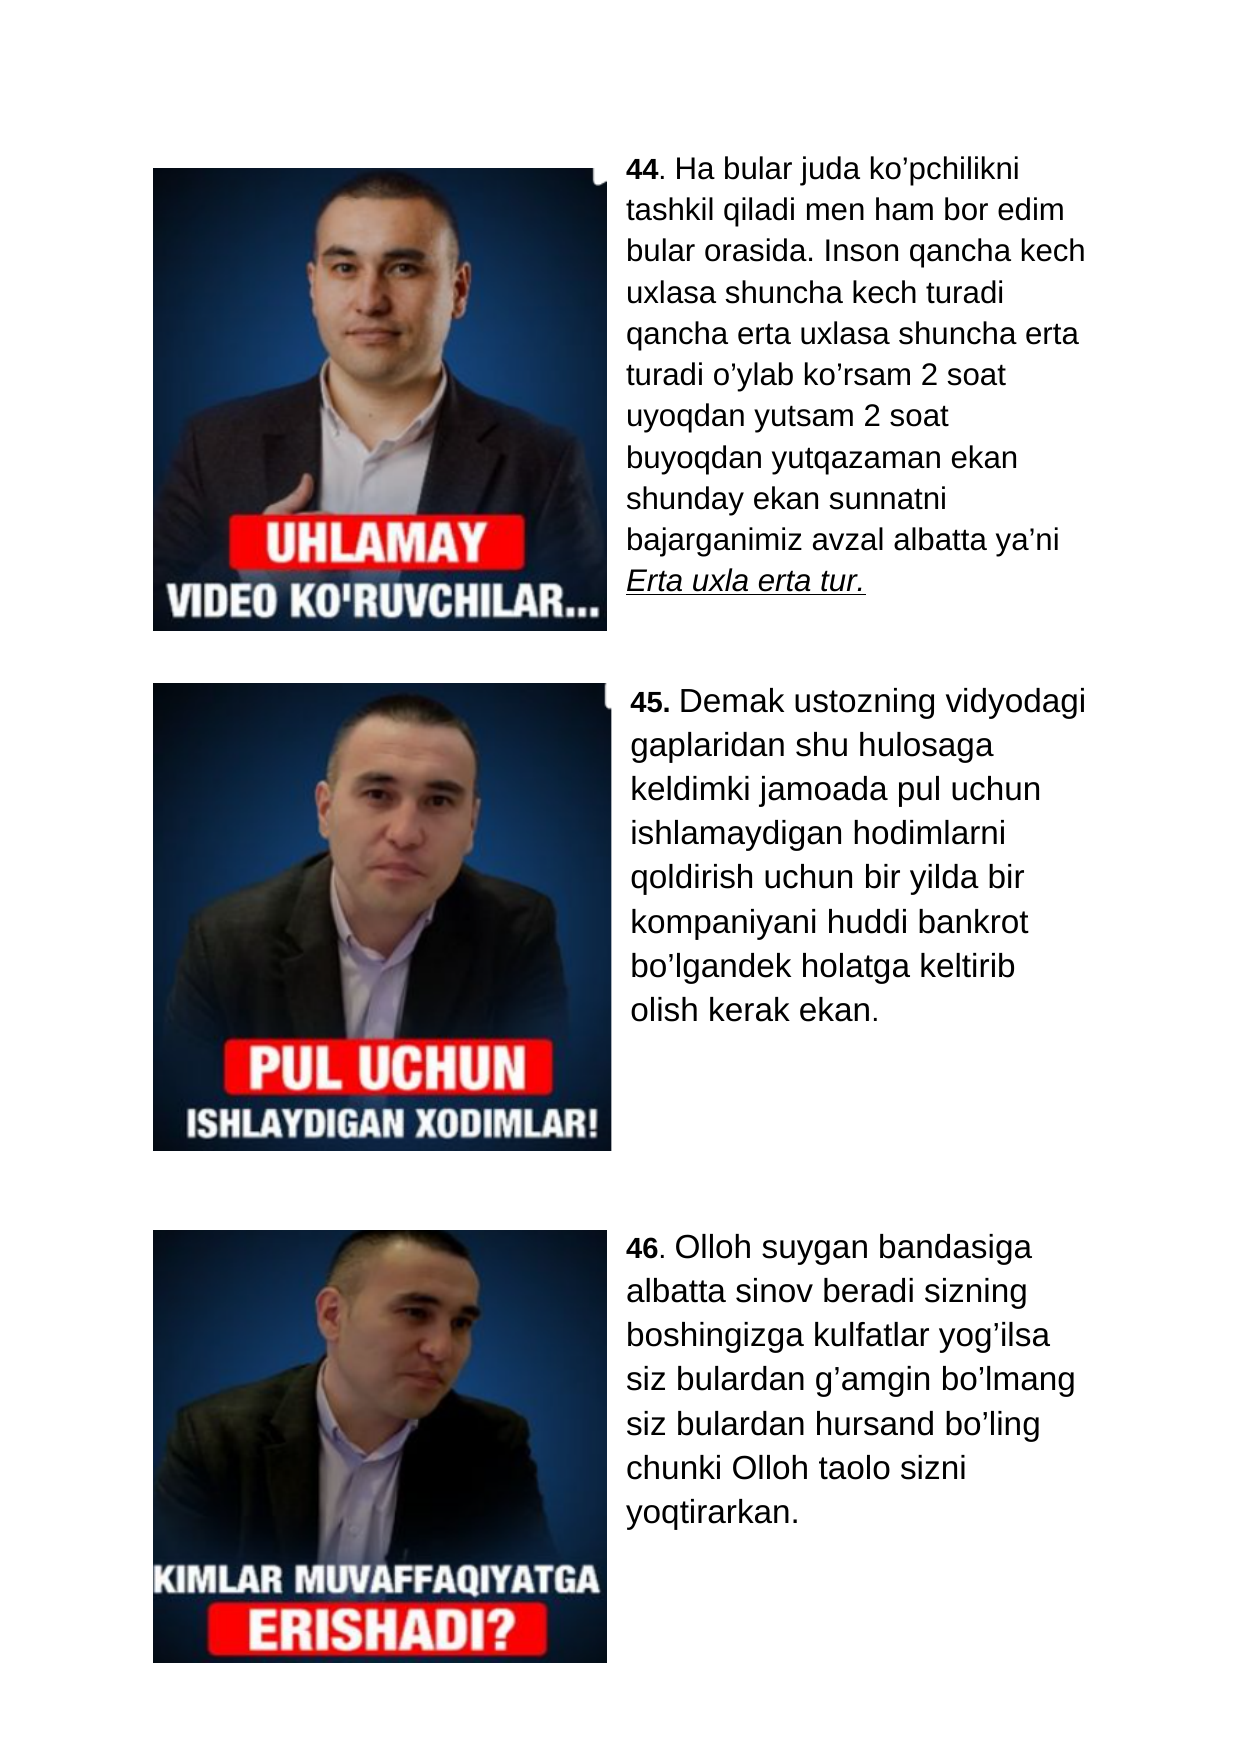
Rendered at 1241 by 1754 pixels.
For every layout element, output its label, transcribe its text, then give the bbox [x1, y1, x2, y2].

text 46. Olloh suygan bandasiga albatta sinov beradi sizning boshingizga kulfatlar yog’ilsa siz bulardan g’amgin bo’lmang siz bulardan hursand bo’ling chunki Olloh taolo sizni yoqtirarkan. [150, 1227, 1090, 1530]
picture [153, 1230, 607, 1663]
picture [153, 683, 612, 1151]
picture [153, 168, 607, 631]
text 45. Demak ustozning vidyodagi gaplaridan shu hulosaga keldimki jamoada pul uchun ishlamaydigan hodimlarni qoldirish uchun bir yilda bir kompaniyani huddi bankrot bo’lgandek holatga keltirib olish kerak ekan. [150, 681, 1090, 1028]
